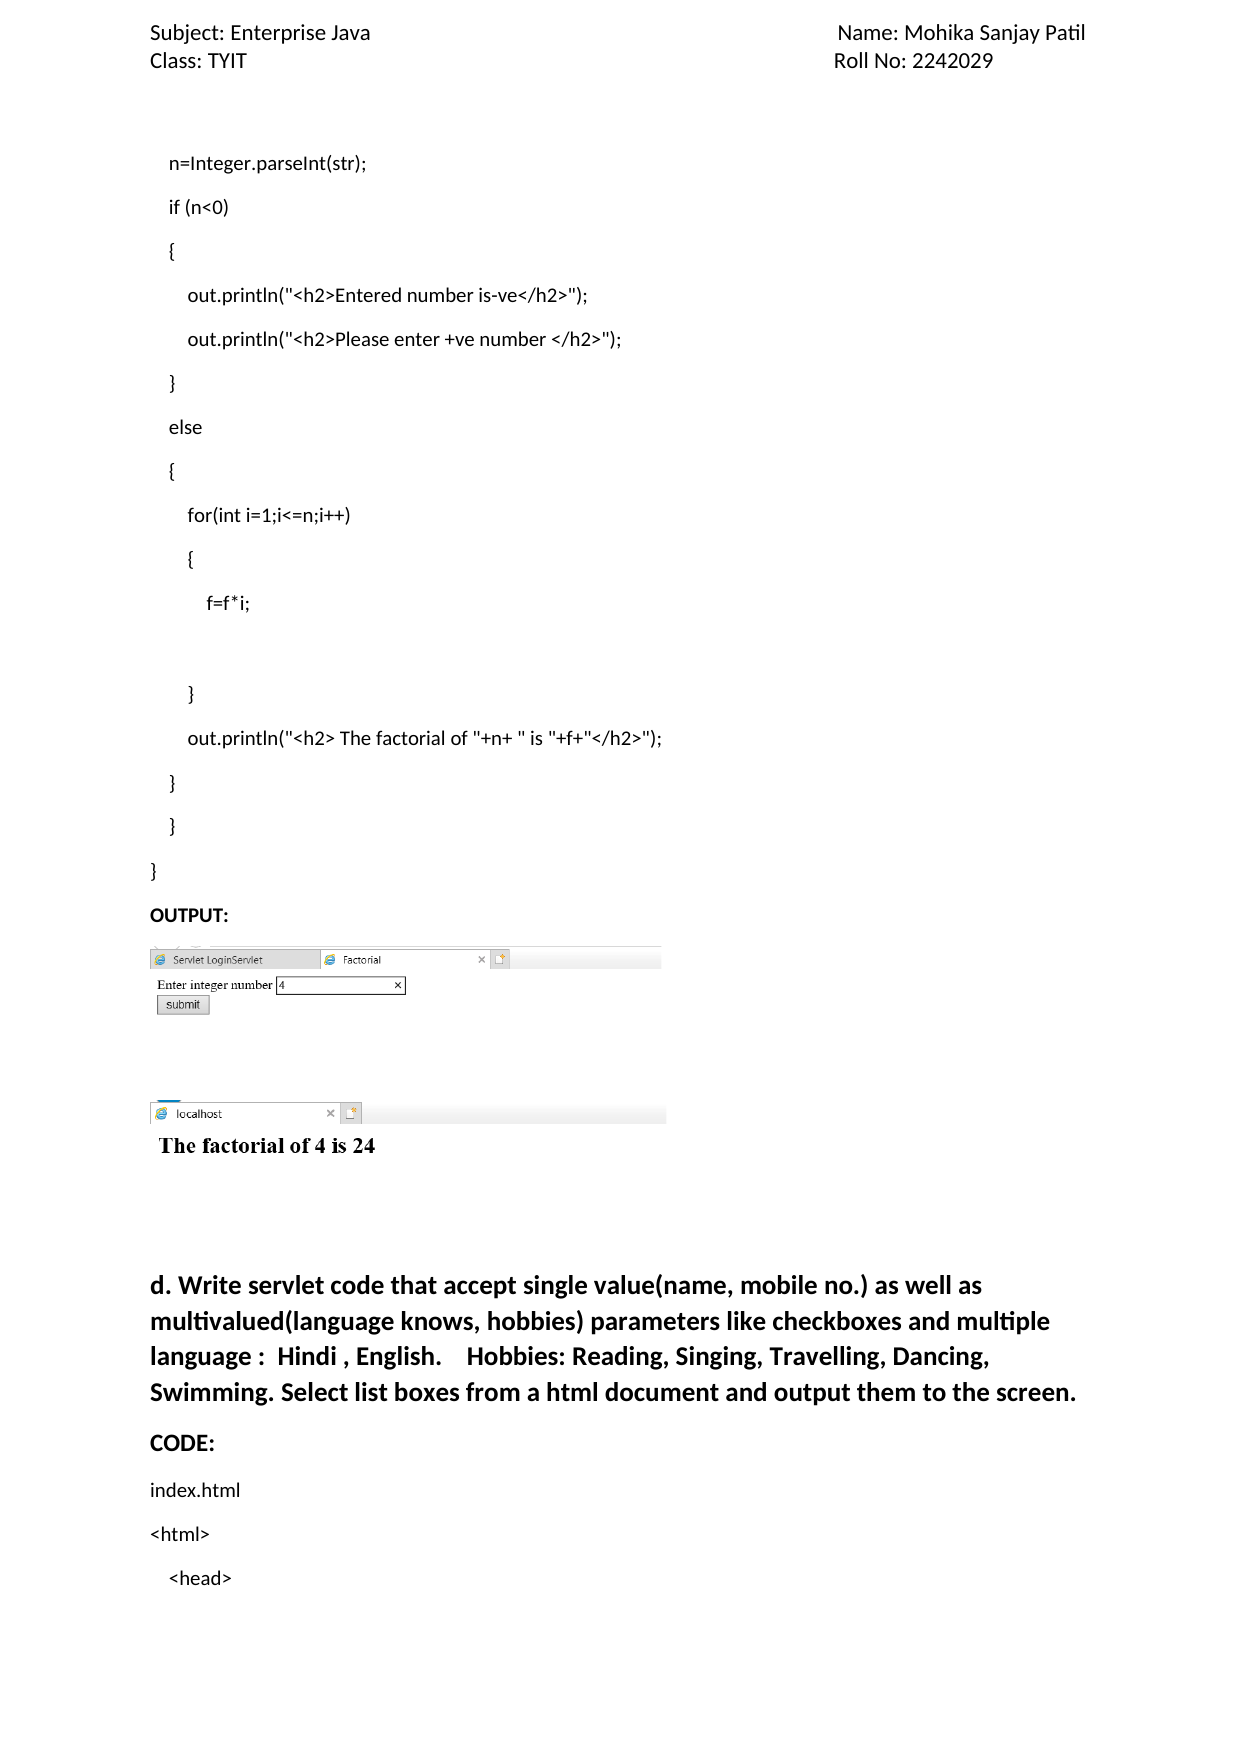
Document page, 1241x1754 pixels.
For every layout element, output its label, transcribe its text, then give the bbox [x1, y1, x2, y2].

text <html> [150, 1521, 1090, 1547]
text f=f*i; [150, 591, 1090, 616]
picture [150, 1100, 667, 1250]
text d. Write servlet code that accept single value(name, mobile no.) as well as multivalued(language knows, hobbies) parameters like checkboxes and multiple language : Hindi , English. Hobbies: Reading, Singing, Travelling, Dancing, Swimming. Select list boxes from a html document and output them to the screen. [150, 1268, 1090, 1408]
text else [150, 414, 1090, 440]
text } [150, 370, 1090, 396]
text } [150, 682, 1090, 707]
text { [150, 238, 1090, 263]
text n=Integer.parseInt(str); [150, 150, 1090, 175]
text } [150, 858, 1090, 883]
text { [150, 547, 1090, 572]
text CODE: [150, 1427, 1090, 1458]
text index.html [150, 1477, 1090, 1502]
text for(int i=1;i<=n;i++) [150, 502, 1090, 528]
text OUTPUT: [150, 902, 1090, 927]
text if (n<0) [150, 194, 1090, 219]
text { [150, 458, 1090, 484]
text } [150, 770, 1090, 795]
picture [150, 946, 662, 1082]
text <head> [150, 1565, 1090, 1591]
text out.println("<h2>Entered number is-ve</h2>"); [150, 282, 1090, 308]
text } [150, 814, 1090, 839]
text out.println("<h2> The factorial of "+n+ " is "+f+"</h2>"); [150, 726, 1090, 751]
text out.println("<h2>Please enter +ve number </h2>"); [150, 326, 1090, 352]
